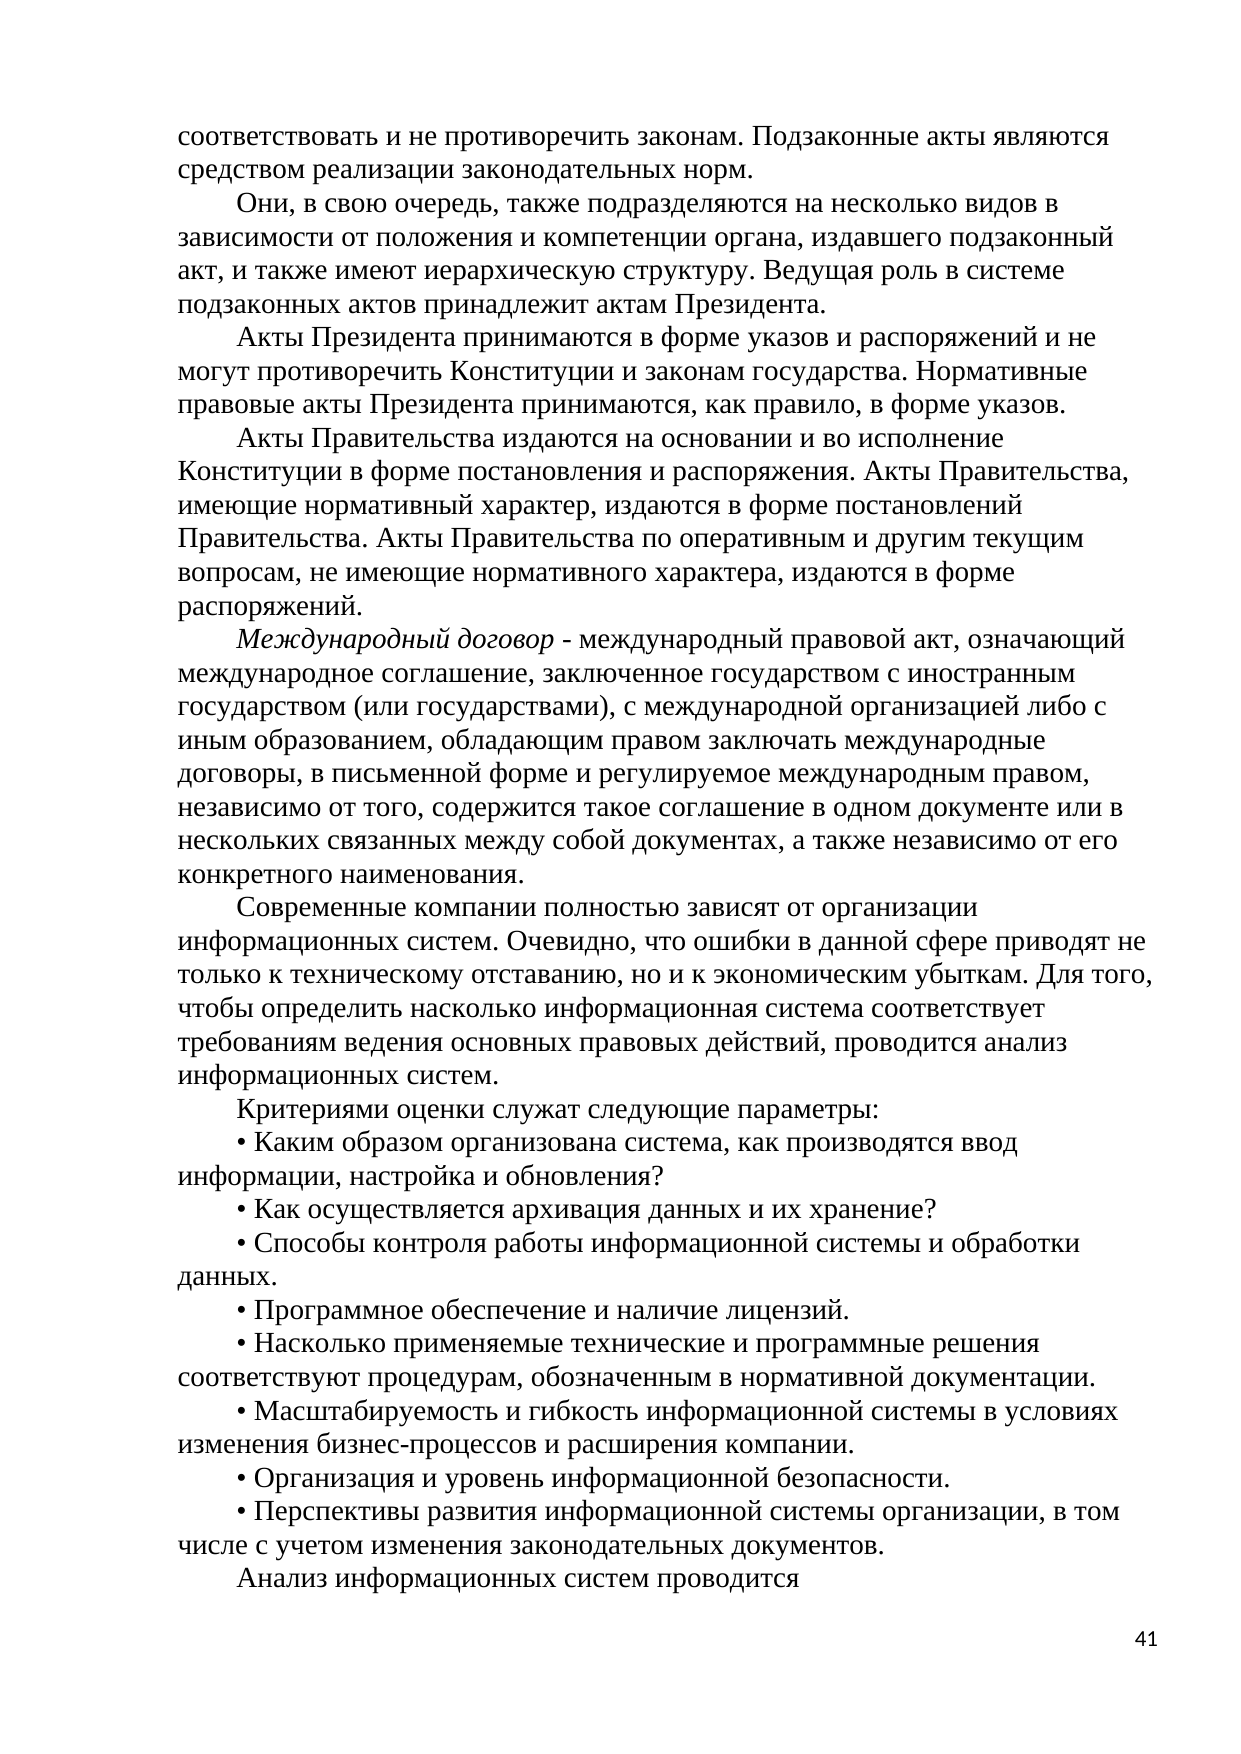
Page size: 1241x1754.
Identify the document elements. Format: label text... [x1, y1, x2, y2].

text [177, 118, 1158, 185]
text Они, в свою очередь, также подразделяются на несколько видов в зависимости от положения и компетенции органа, издавшего подзаконный акт, и также имеют иерархическую структуру. Ведущая роль в системе подзаконных актов принадлежит актам Президента. [177, 185, 1158, 319]
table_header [177, 890, 1152, 1594]
text Акты Президента принимаются в форме указов и распоряжений и не могут противоречить Конституции и законам государства. Нормативные правовые акты Президента принимаются, как правило, в форме указов. [177, 319, 1158, 420]
text Акты Правительства издаются на основании и во исполнение Конституции в форме постановления и распоряжения. Акты Правительства, имеющие нормативный характер, издаются в форме постановлений Правительства. Акты Правительства по оперативным и другим текущим вопросам, не имеющие нормативного характера, издаются в форме распоряжений. [177, 420, 1158, 621]
text Международный договор - международный правовой акт, означающий международное соглашение, заключенное государством с иностранным государством (или государствами), с международной организацией либо с иным образованием, обладающим правом заключать международные договоры, в письменной форме и регулируемое международным правом, независимо от того, содержится такое соглашение в одном документе или в нескольких связанных между собой документах, а также независимо от его конкретного наименования. [177, 621, 1158, 889]
